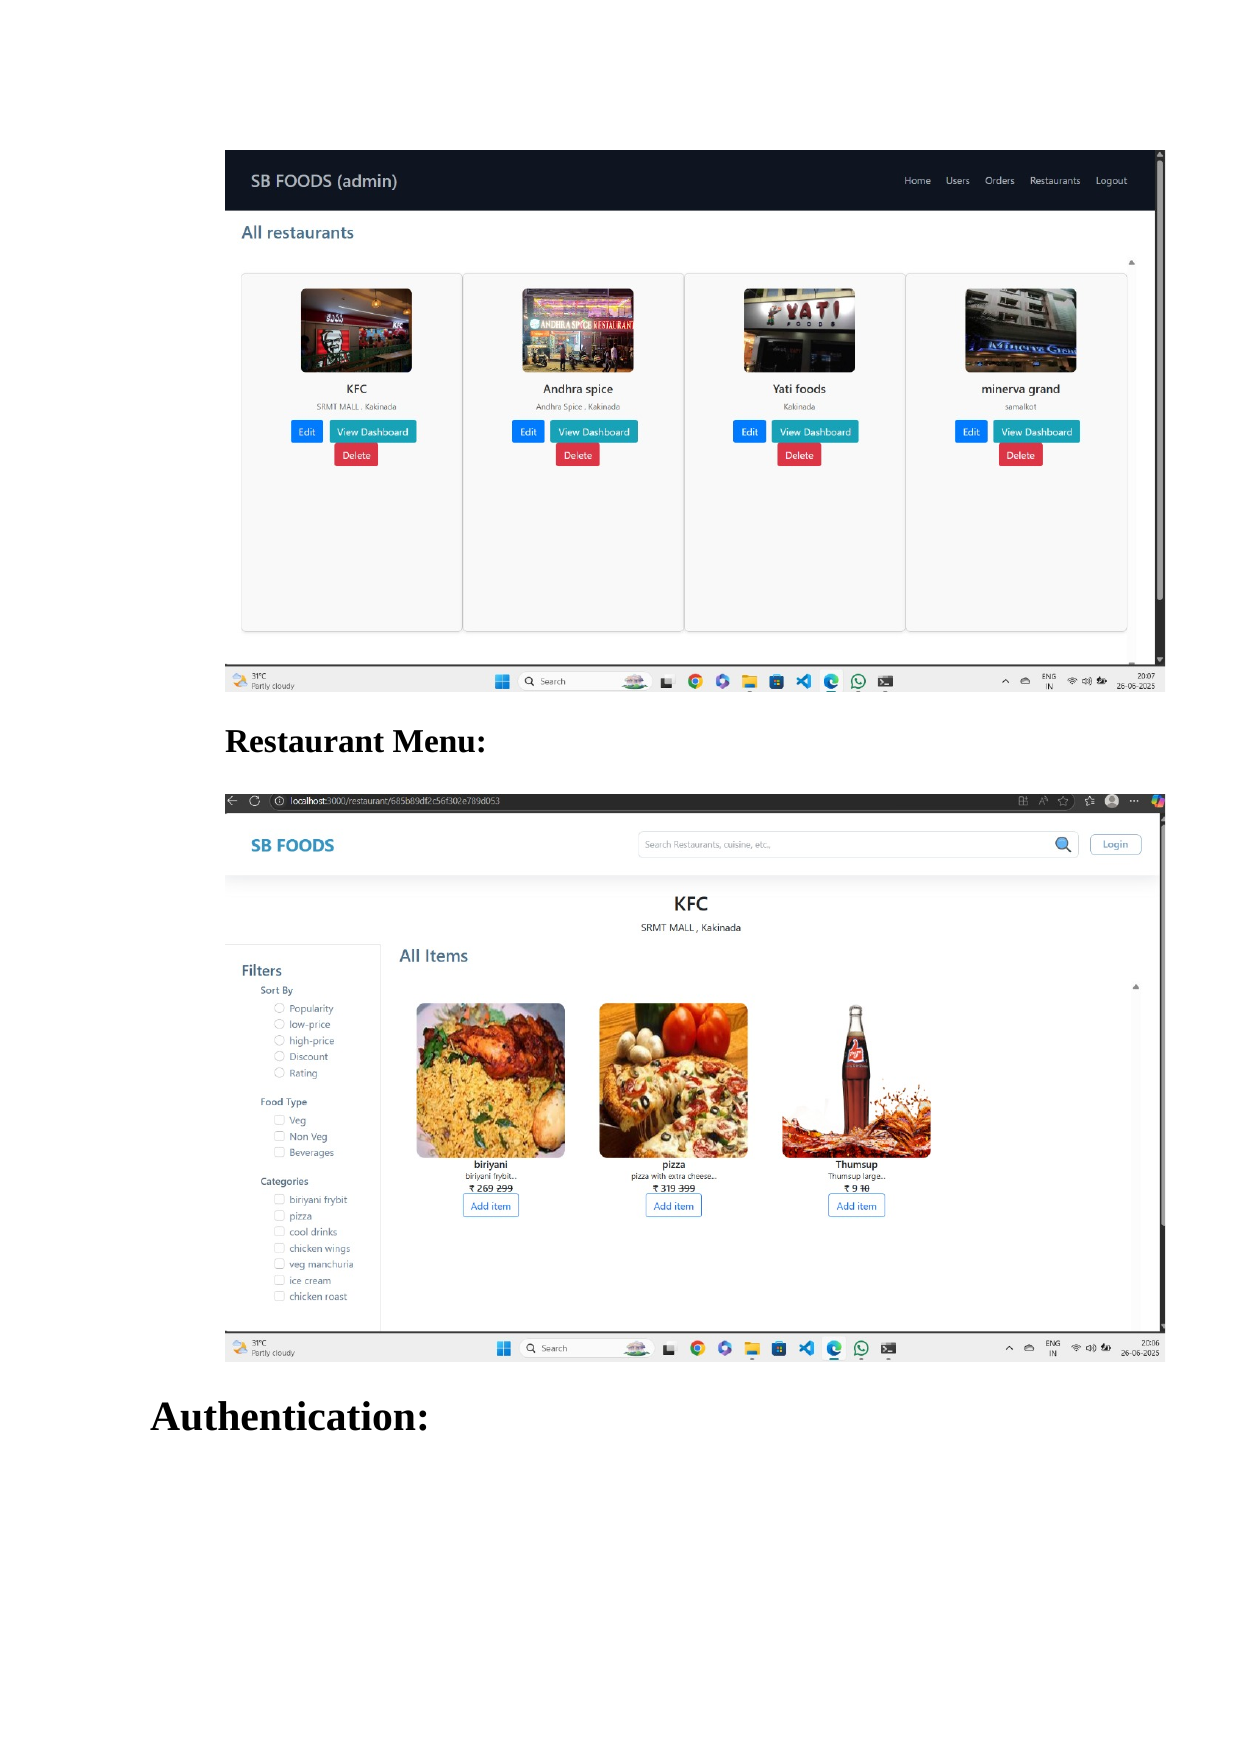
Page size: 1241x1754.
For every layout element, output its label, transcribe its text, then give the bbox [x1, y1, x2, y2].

text Authentication: [150, 1391, 1032, 1439]
picture [225, 794, 1166, 1362]
picture [225, 150, 1166, 692]
text Restaurant Menu: [225, 721, 1032, 759]
